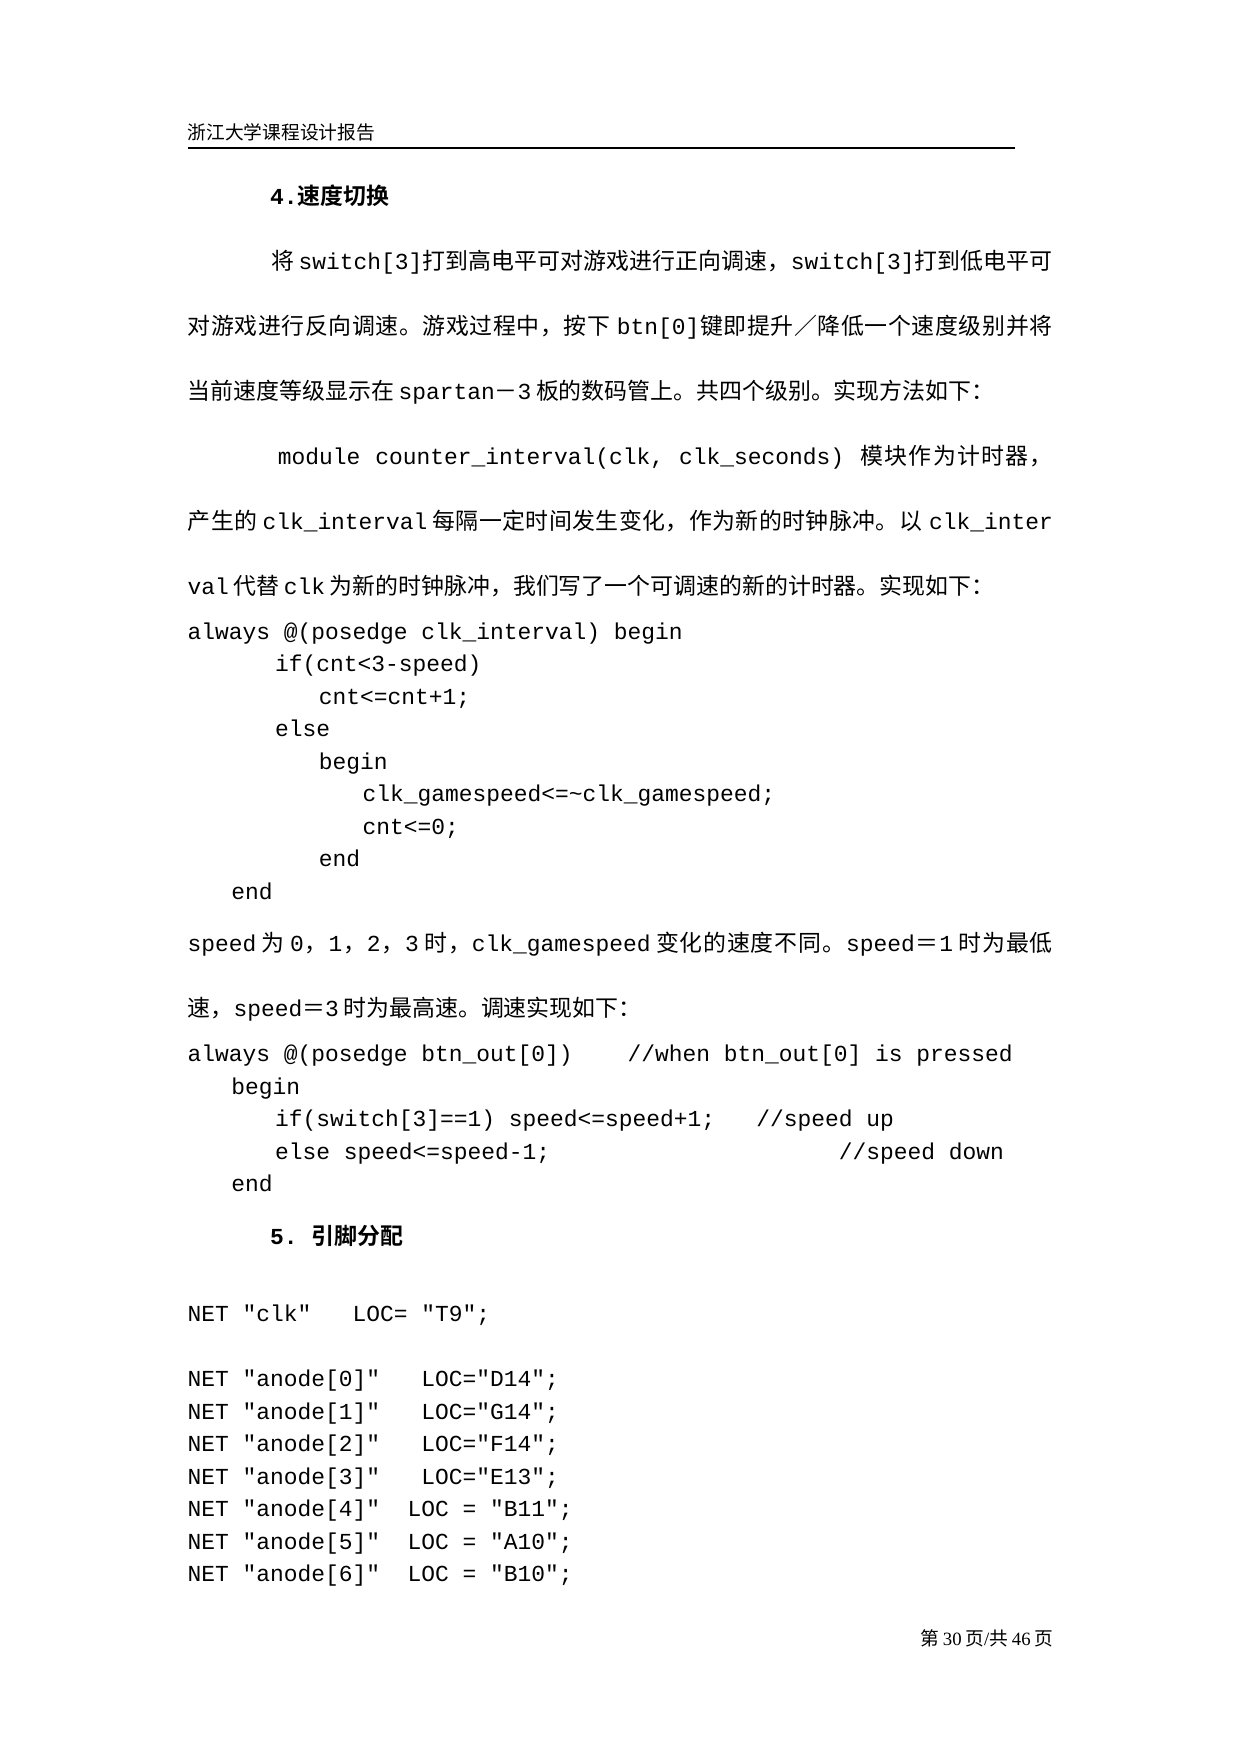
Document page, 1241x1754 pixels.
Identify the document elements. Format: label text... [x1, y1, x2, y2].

text module counter_interval(clk, clk_seconds) 模块作为计时器，产生的clk_interval每隔一定时间发生变化，作为新的时钟脉冲。以clk_interval代替clk为新的时钟脉冲，我们写了一个可调速的新的计时器。实现如下： [187, 422, 1053, 617]
text always @(posedge btn_out[0]) //when btn_out[0] is pressed [187, 1039, 1053, 1072]
text else speed<=speed-1; //speed down [187, 1137, 1053, 1169]
text if(cnt<3-speed) [187, 649, 1053, 682]
text 将switch[3]打到高电平可对游戏进行正向调速，switch[3]打到低电平可对游戏进行反向调速。游戏过程中，按下btn[0]键即提升／降低一个速度级别并将当前速度等级显示在spartan－3板的数码管上。共四个级别。实现方法如下： [187, 227, 1053, 422]
text NET "anode[2]" LOC="F14"; [187, 1429, 1053, 1462]
text NET "anode[4]" LOC = "B11"; [187, 1494, 1053, 1527]
text NET "anode[5]" LOC = "A10"; [187, 1527, 1053, 1559]
text always @(posedge clk_interval) begin [187, 617, 1053, 649]
text speed为0，1，2，3时，clk_gamespeed变化的速度不同。speed＝1时为最低速，speed＝3时为最高速。调速实现如下： [187, 909, 1053, 1039]
text NET "anode[6]" LOC = "B10"; [187, 1559, 1053, 1592]
text else [187, 714, 1053, 747]
text end [187, 877, 1053, 909]
text end [187, 844, 1053, 877]
text cnt<=0; [187, 812, 1053, 844]
text cnt<=cnt+1; [187, 682, 1053, 714]
text NET "anode[1]" LOC="G14"; [187, 1397, 1053, 1429]
text clk_gamespeed<=~clk_gamespeed; [187, 779, 1053, 812]
text begin [187, 1072, 1053, 1104]
text end [187, 1169, 1053, 1202]
text NET "anode[0]" LOC="D14"; [187, 1364, 1053, 1397]
text 5. 引脚分配 [187, 1202, 1053, 1267]
text if(switch[3]==1) speed<=speed+1; //speed up [187, 1104, 1053, 1137]
text NET "anode[3]" LOC="E13"; [187, 1462, 1053, 1494]
text 4.速度切换 [187, 162, 1053, 227]
text begin [187, 747, 1053, 779]
text NET "clk" LOC= "T9"; [187, 1299, 1053, 1332]
